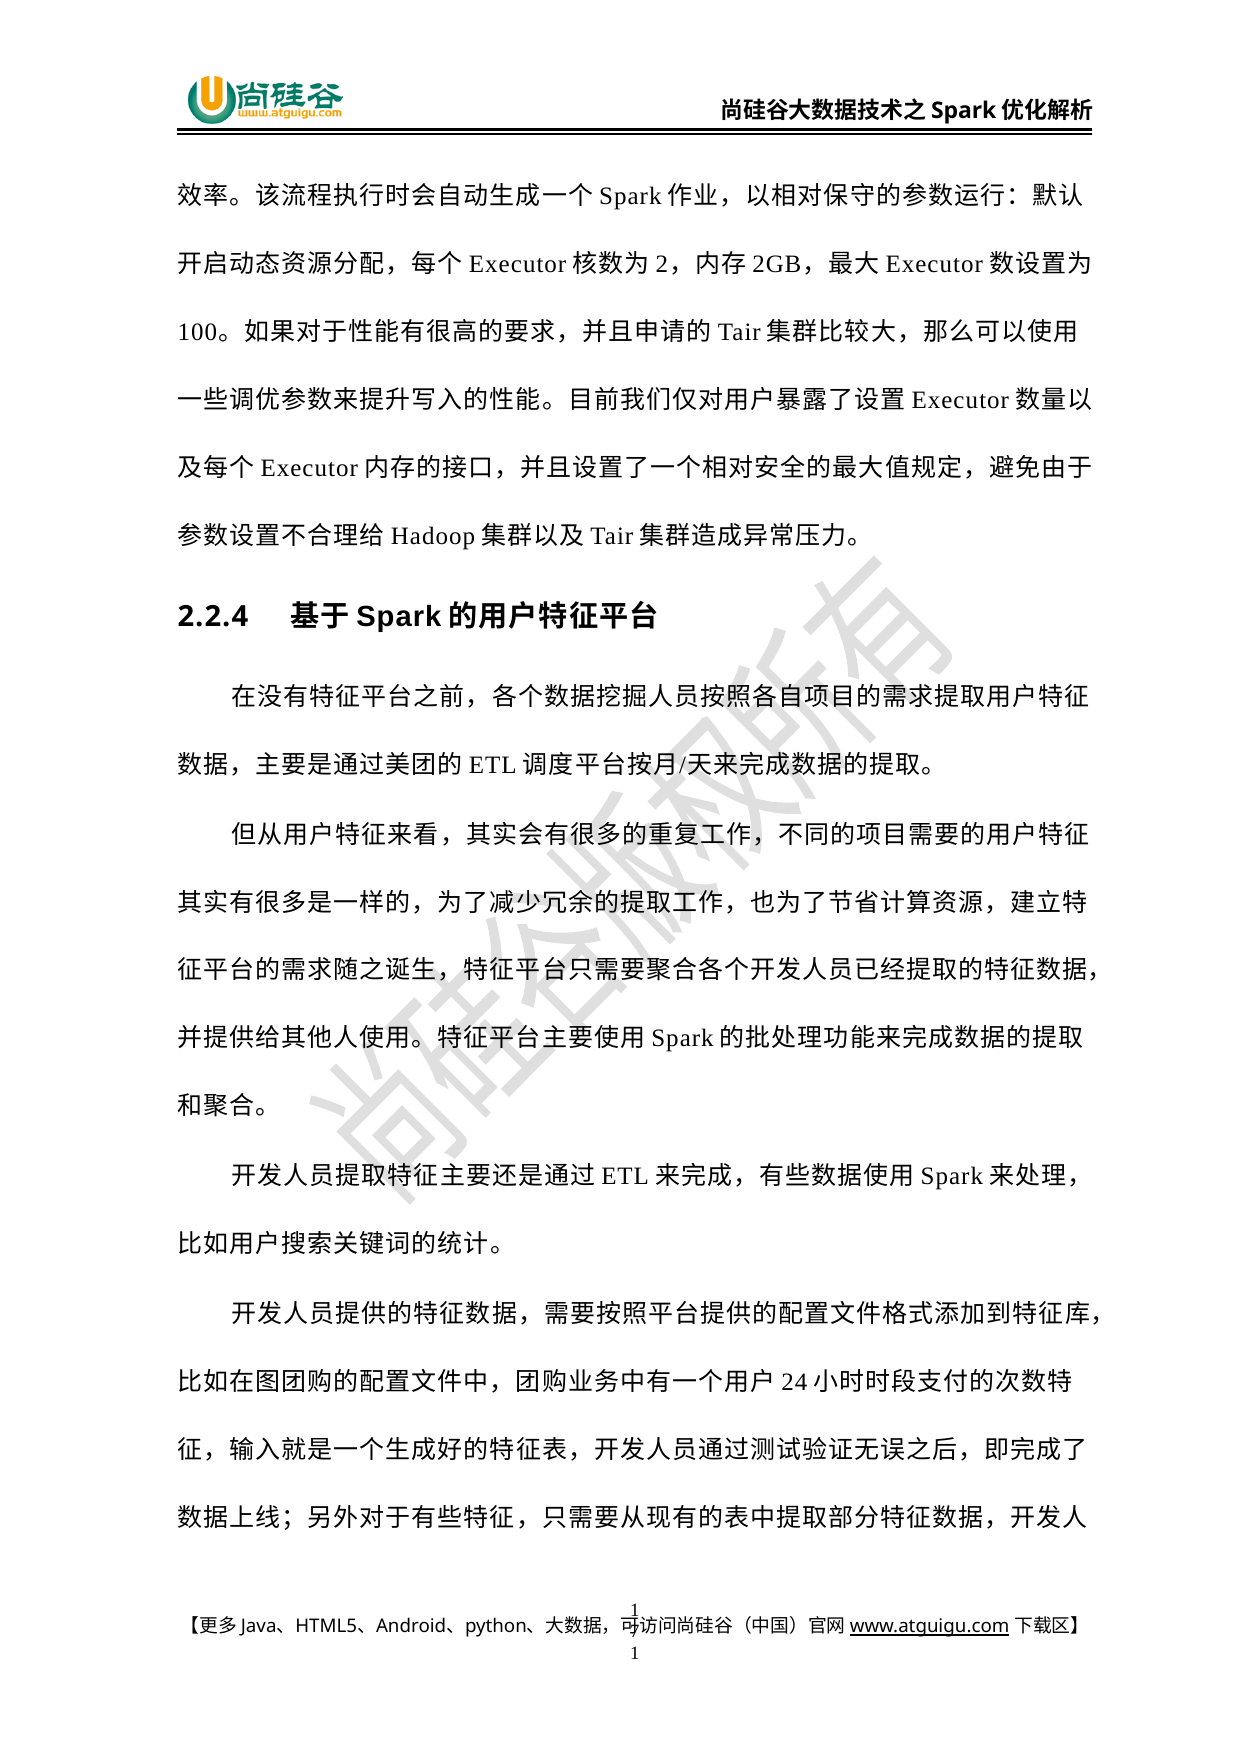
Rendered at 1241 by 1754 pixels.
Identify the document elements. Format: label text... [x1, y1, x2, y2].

text 在没有特征平台之前，各个数据挖掘人员按照各自项目的需求提取用户特征数据，主要是通过美团的ETL调度平台按月/天来完成数据的提取。 [177, 660, 1092, 796]
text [177, 160, 1092, 567]
text 但从用户特征来看，其实会有很多的重复工作，不同的项目需要的用户特征其实有很多是一样的，为了减少冗余的提取工作，也为了节省计算资源，建立特征平台的需求随之诞生，特征平台只需要聚合各个开发人员已经提取的特征数据，并提供给其他人使用。特征平台主要使用Spark的批处理功能来完成数据的提取和聚合。 [177, 798, 1092, 1138]
subtitle 基于Spark的用户特征平台 [177, 580, 1092, 648]
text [177, 1278, 1092, 1549]
picture [177, 68, 362, 128]
text 开发人员提取特征主要还是通过ETL来完成，有些数据使用Spark来处理，比如用户搜索关键词的统计。 [177, 1140, 1092, 1276]
